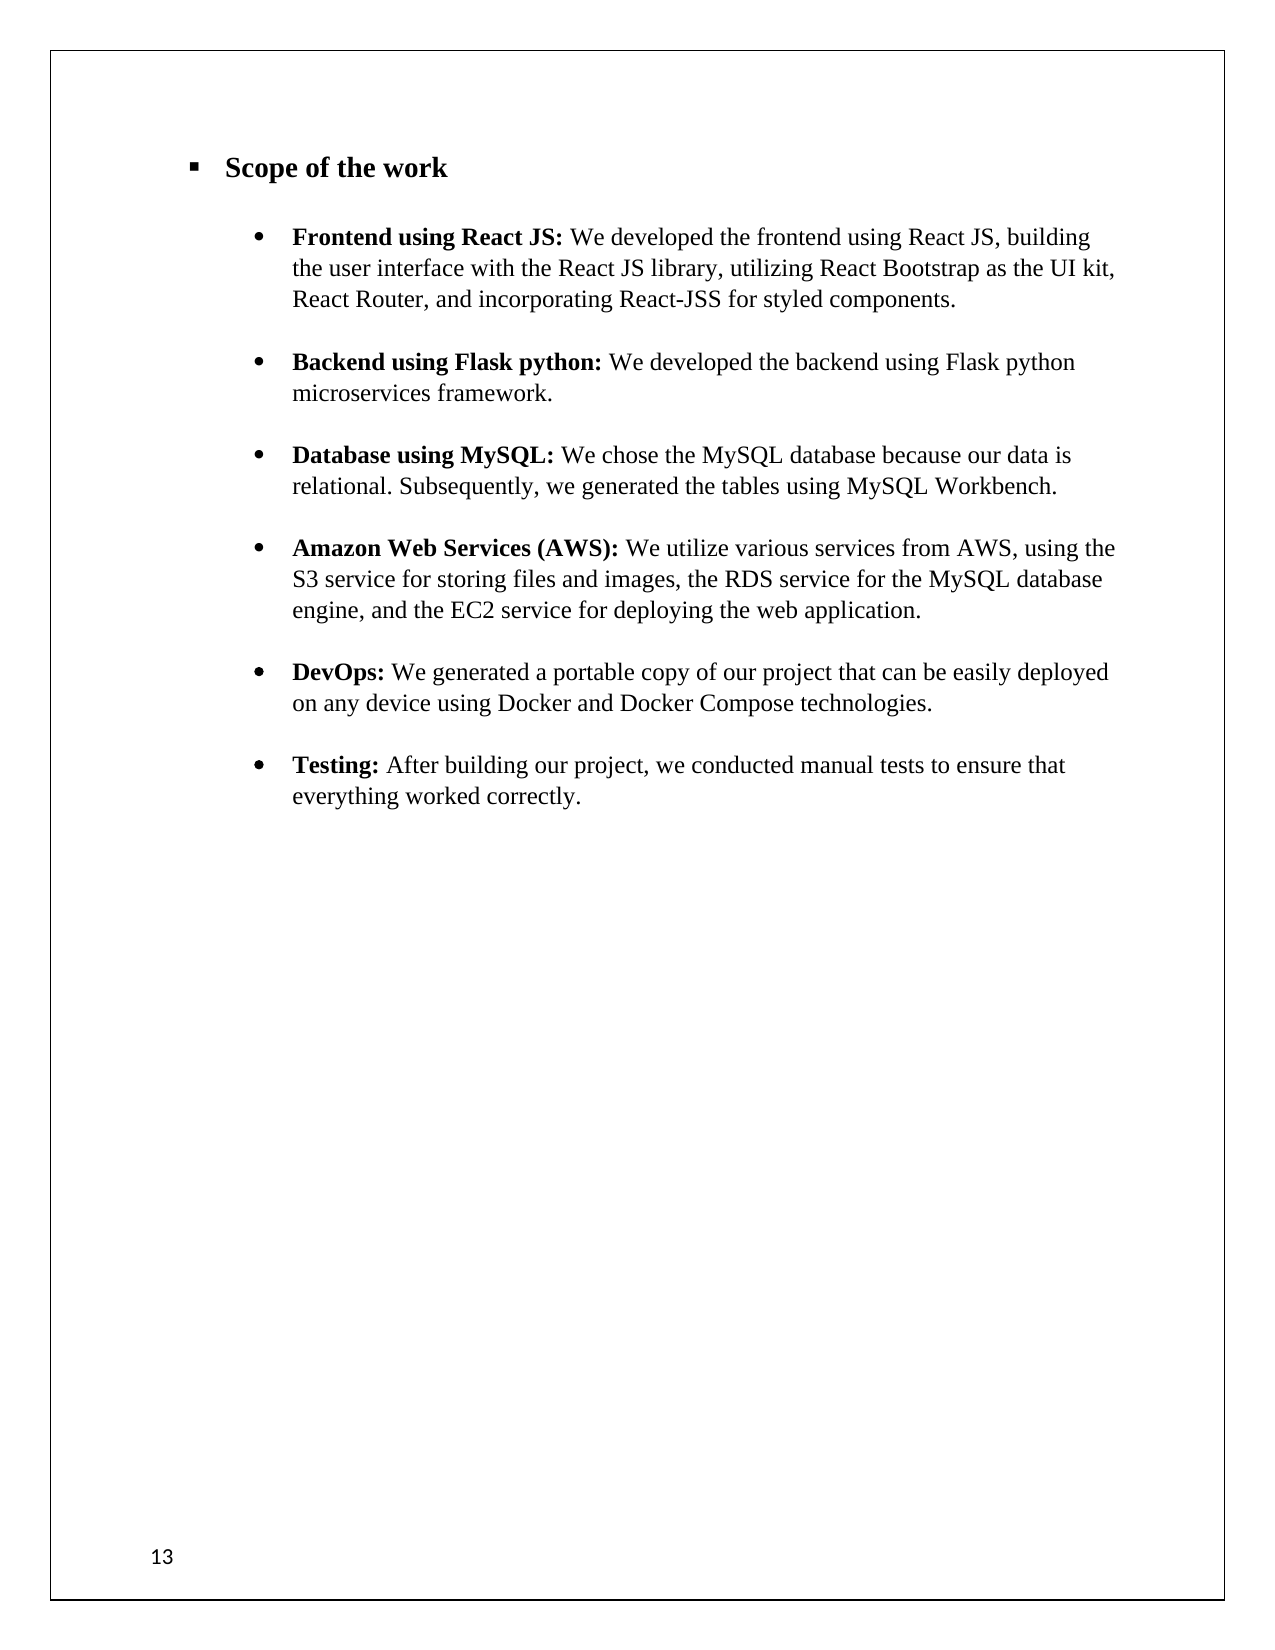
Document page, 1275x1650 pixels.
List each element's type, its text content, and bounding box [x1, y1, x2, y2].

list Testing: After building our project, we conducted manual tests to ensure that everything worked correctly. [254, 750, 1118, 810]
list Backend using Flask python: We developed the backend using Flask python microservices framework. [254, 347, 1118, 406]
list DevOps: We generated a portable copy of our project that can be easily deployed on any device using Docker and Docker Compose technologies. [254, 657, 1118, 717]
subtitle Scope of the work [187, 150, 1118, 220]
list Amazon Web Services (AWS): We utilize various services from AWS, using the S3 service for storing files and images, the RDS service for the MySQL database engine, and the EC2 service for deploying the web application. [254, 533, 1118, 624]
list Frontend using React JS: We developed the frontend using React JS, building the user interface with the React JS library, utilizing React Bootstrap as the UI kit, React Router, and incorporating React-JSS for styled components. [254, 222, 1118, 313]
list Database using MySQL: We chose the MySQL database because our data is relational. Subsequently, we generated the tables using MySQL Workbench. [254, 440, 1118, 499]
